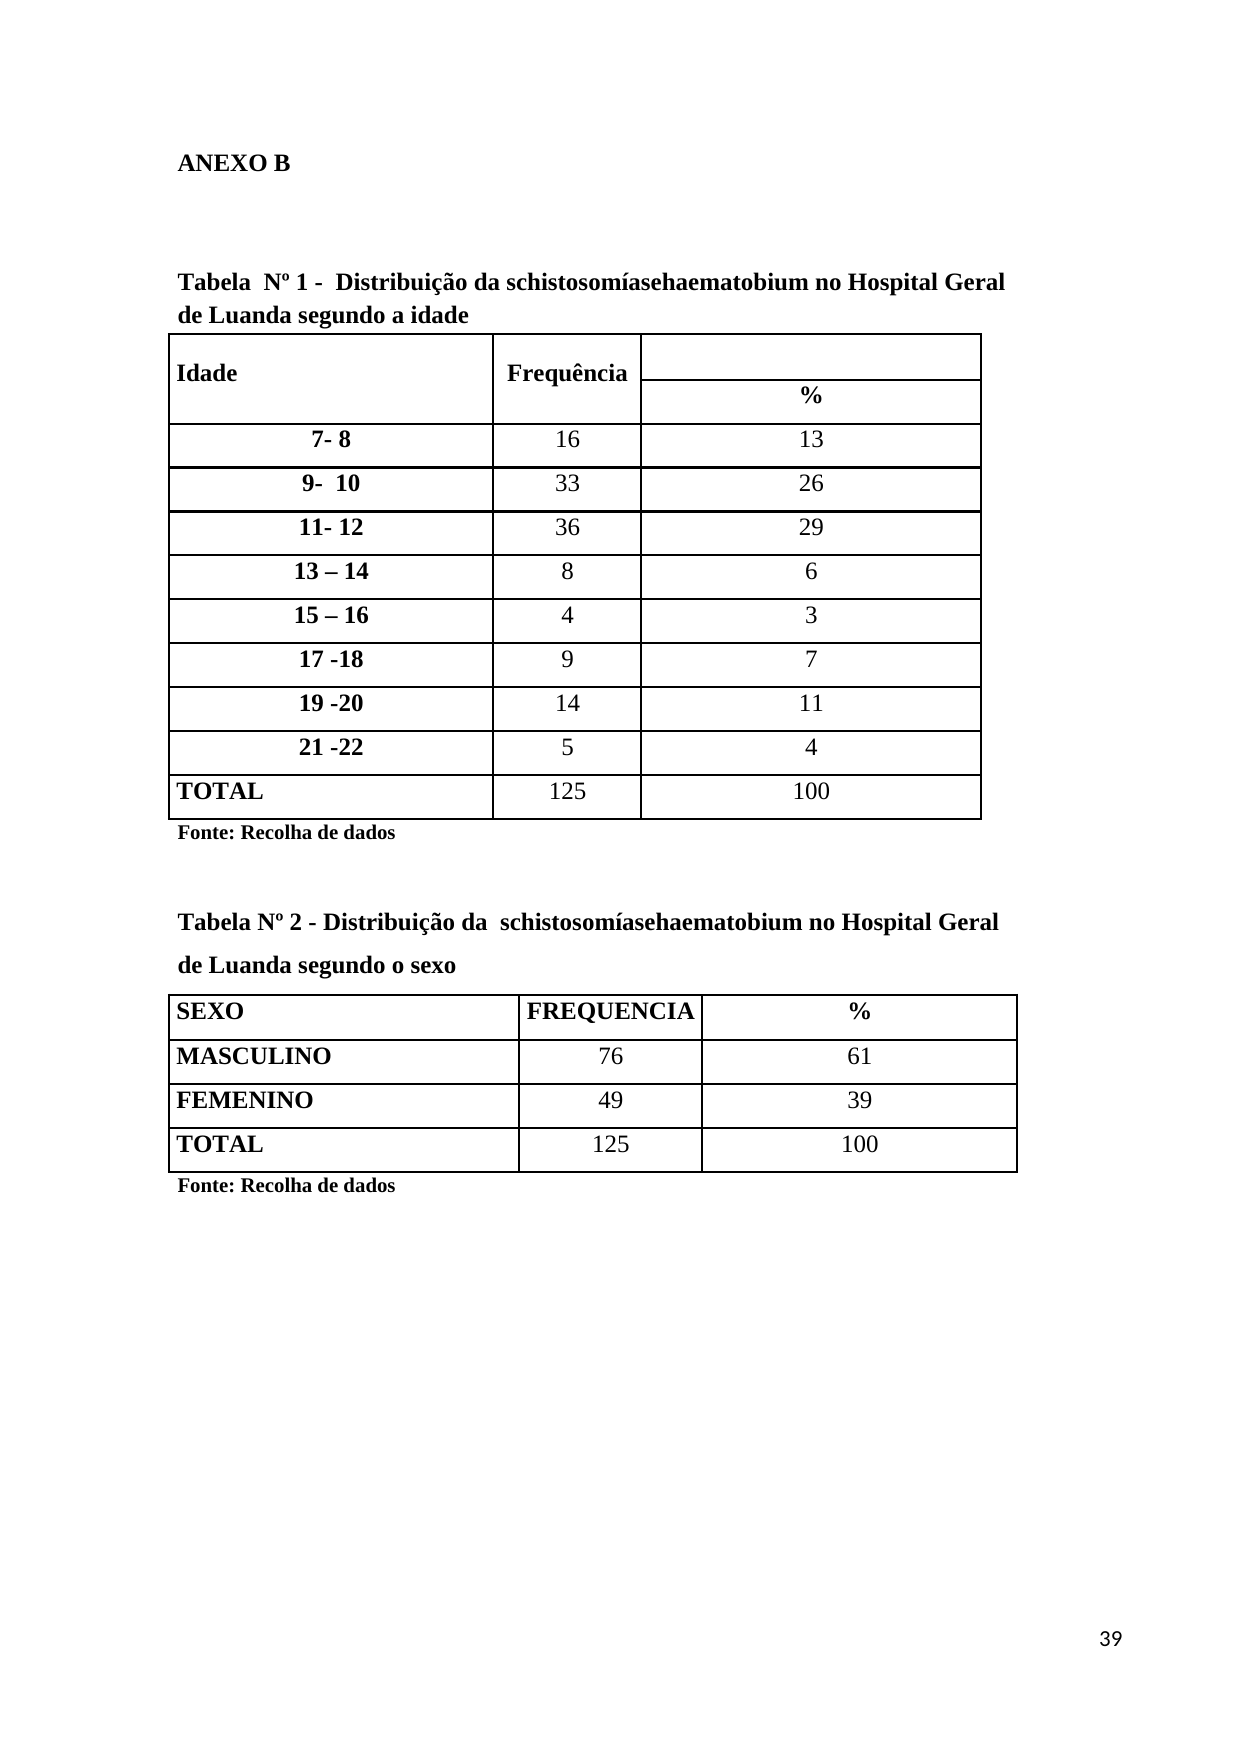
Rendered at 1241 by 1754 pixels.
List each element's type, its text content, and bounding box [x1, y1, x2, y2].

table_cell MASCULINO [170, 1041, 518, 1083]
table_cell 5 [494, 732, 640, 774]
table_cell 100 [642, 776, 980, 818]
subtitle de Luanda segundo a idade [177, 300, 1122, 329]
table_cell 9- 10 [170, 469, 492, 510]
table_header % [703, 996, 1016, 1039]
table_cell 6 [642, 556, 980, 598]
table_cell 11 [642, 688, 980, 730]
table_header FREQUENCIA [520, 996, 701, 1039]
table_cell 15 – 16 [170, 600, 492, 642]
subtitle Fonte: Recolha de dados [177, 820, 1122, 844]
table_cell 29 [642, 513, 980, 554]
table_cell 9 [494, 644, 640, 686]
table_cell TOTAL [170, 1129, 518, 1171]
table_header Frequência [494, 335, 640, 422]
table_cell 61 [703, 1041, 1016, 1083]
table_cell TOTAL [170, 776, 492, 818]
table_cell 33 [494, 469, 640, 510]
table_cell 13 [642, 425, 980, 466]
table_cell 39 [703, 1085, 1016, 1127]
table_cell FEMENINO [170, 1085, 518, 1127]
table_cell 4 [494, 600, 640, 642]
table_cell 7- 8 [170, 425, 492, 466]
table_cell 14 [494, 688, 640, 730]
table_cell 21 -22 [170, 732, 492, 774]
table_cell 3 [642, 600, 980, 642]
table_header [642, 335, 980, 378]
subtitle Tabela Nº 2 - Distribuição da schistosomíasehaematobium no Hospital Geral [177, 907, 1122, 936]
table_cell 76 [520, 1041, 701, 1083]
table_cell 26 [642, 469, 980, 510]
table_cell 16 [494, 425, 640, 466]
table_cell 100 [703, 1129, 1016, 1171]
table_cell 4 [642, 732, 980, 774]
table_cell 49 [520, 1085, 701, 1127]
table_cell 13 – 14 [170, 556, 492, 598]
table_cell 7 [642, 644, 980, 686]
table_header Idade [170, 335, 492, 422]
table_cell 19 -20 [170, 688, 492, 730]
table_cell 125 [494, 776, 640, 818]
table_cell 11- 12 [170, 513, 492, 554]
table_cell 17 -18 [170, 644, 492, 686]
subtitle Fonte: Recolha de dados [177, 1173, 1122, 1197]
subtitle de Luanda segundo o sexo [177, 950, 1122, 979]
text ANEXO B [177, 148, 1122, 176]
table_cell 8 [494, 556, 640, 598]
subtitle Tabela Nº 1 - Distribuição da schistosomíasehaematobium no Hospital Geral [177, 267, 1122, 296]
table_cell 36 [494, 513, 640, 554]
table_cell 125 [520, 1129, 701, 1171]
table_header SEXO [170, 996, 518, 1039]
table_cell % [642, 381, 980, 422]
